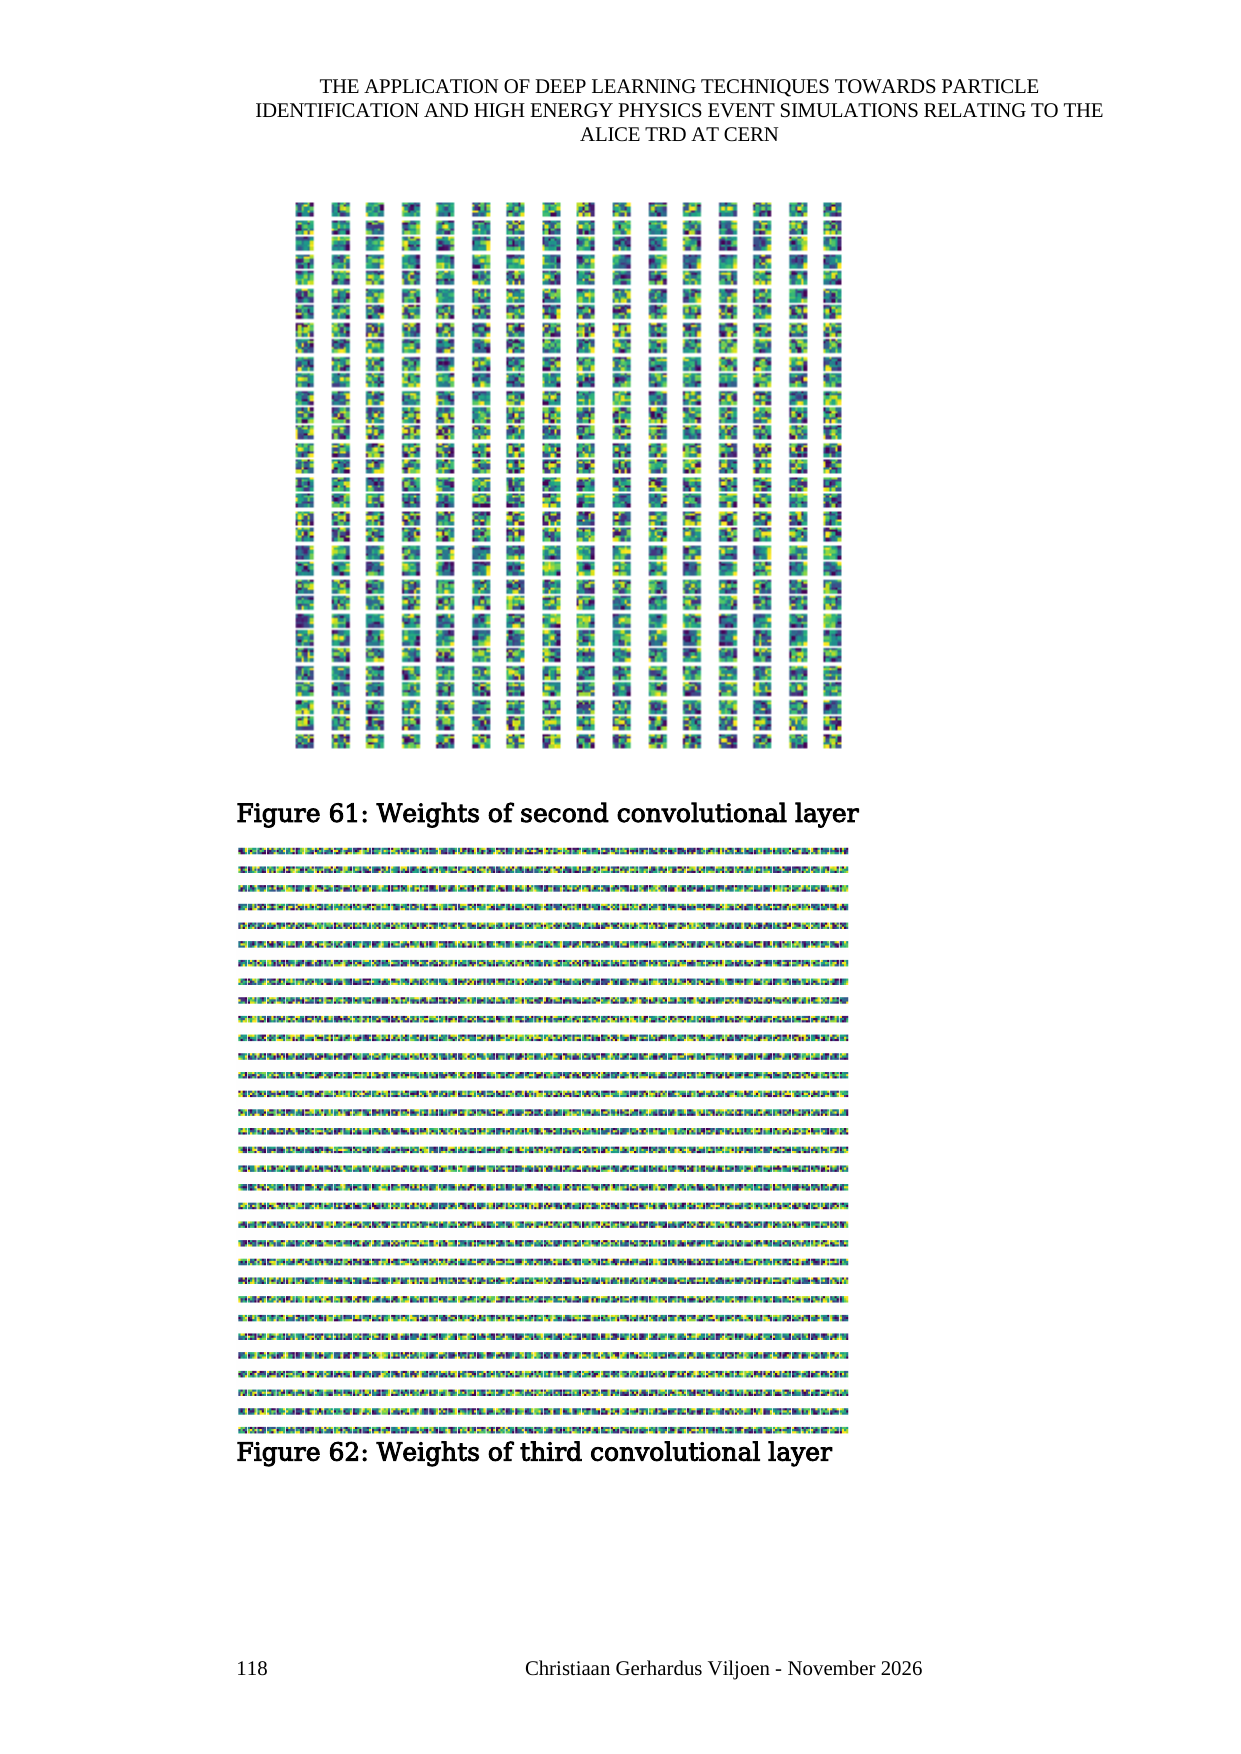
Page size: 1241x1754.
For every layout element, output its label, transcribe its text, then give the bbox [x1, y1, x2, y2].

picture [236, 183, 860, 797]
picture [236, 847, 849, 1436]
